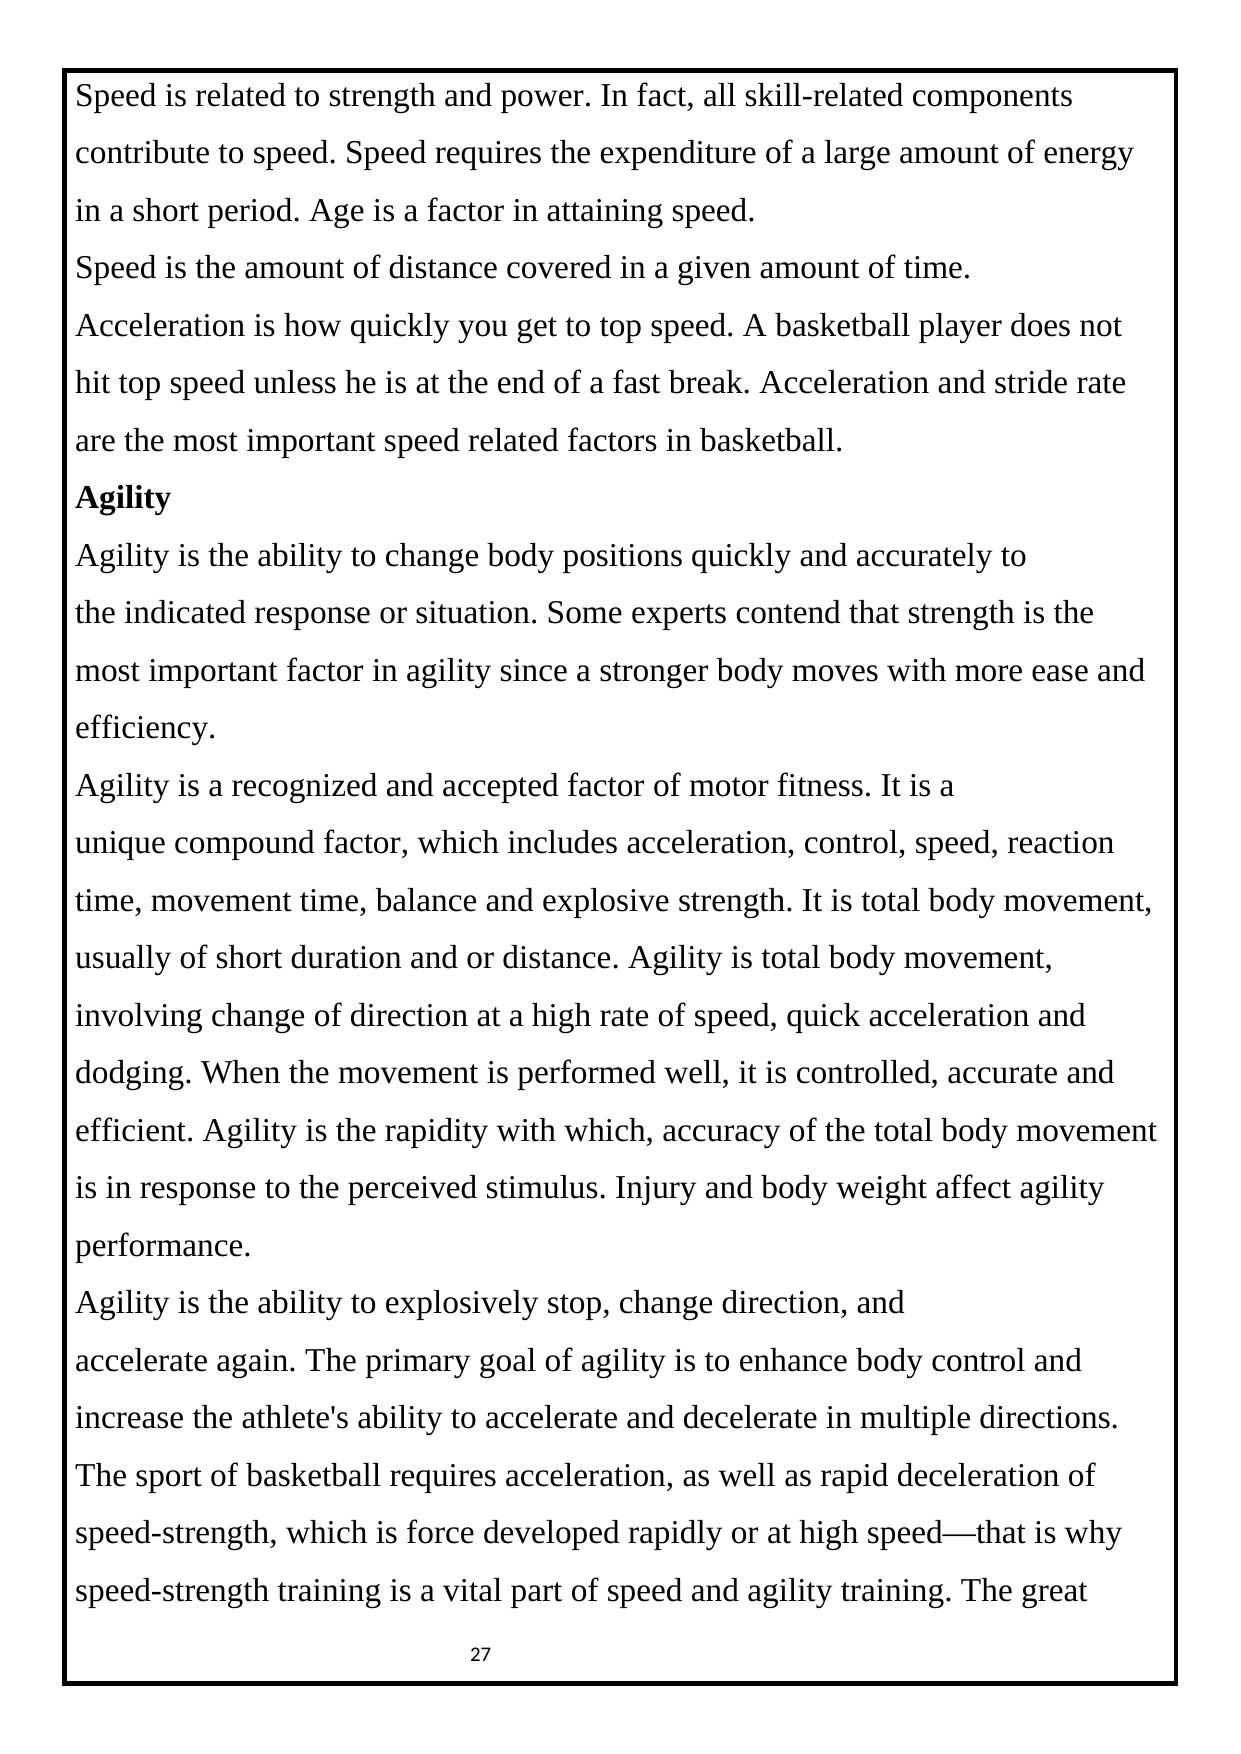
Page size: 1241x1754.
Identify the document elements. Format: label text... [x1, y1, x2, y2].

text Acceleration is how quickly you get to top speed. A basketball player does not hit top speed unless he is at the end of a fast break. Acceleration and stride rate are the most important speed related factors in basketball. [75, 305, 1165, 458]
text Agility [75, 477, 1165, 516]
text Agility is a recognized and accepted factor of motor fitness. It is a [75, 765, 1165, 803]
text Agility is the ability to explosively stop, change direction, and [75, 1282, 1165, 1321]
text unique compound factor, which includes acceleration, control, speed, reaction time, movement time, balance and explosive strength. It is total body movement, usually of short duration and or distance. Agility is total body movement, involving change of direction at a high rate of speed, quick acceleration and dodging. When the movement is performed well, it is controlled, accurate and efficient. Agility is the rapidity with which, accuracy of the total body movement is in response to the perceived stimulus. Injury and body weight affect agility performance. [75, 822, 1165, 1263]
text Speed is the amount of distance covered in a given amount of time. [75, 247, 1165, 286]
text accelerate again. The primary goal of agility is to enhance body control and increase the athlete's ability to accelerate and decelerate in multiple directions. The sport of basketball requires acceleration, as well as rapid deceleration of [75, 1340, 1165, 1493]
text Speed is related to strength and power. In fact, all skill-related components contribute to speed. Speed requires the expenditure of a large amount of energy in a short period. Age is a factor in attaining speed. [75, 75, 1165, 228]
text the indicated response or situation. Some experts contend that strength is the most important factor in agility since a stronger body moves with more ease and efficiency. [75, 592, 1165, 746]
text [75, 1512, 1165, 1608]
text Agility is the ability to change body positions quickly and accurately to [75, 535, 1165, 573]
